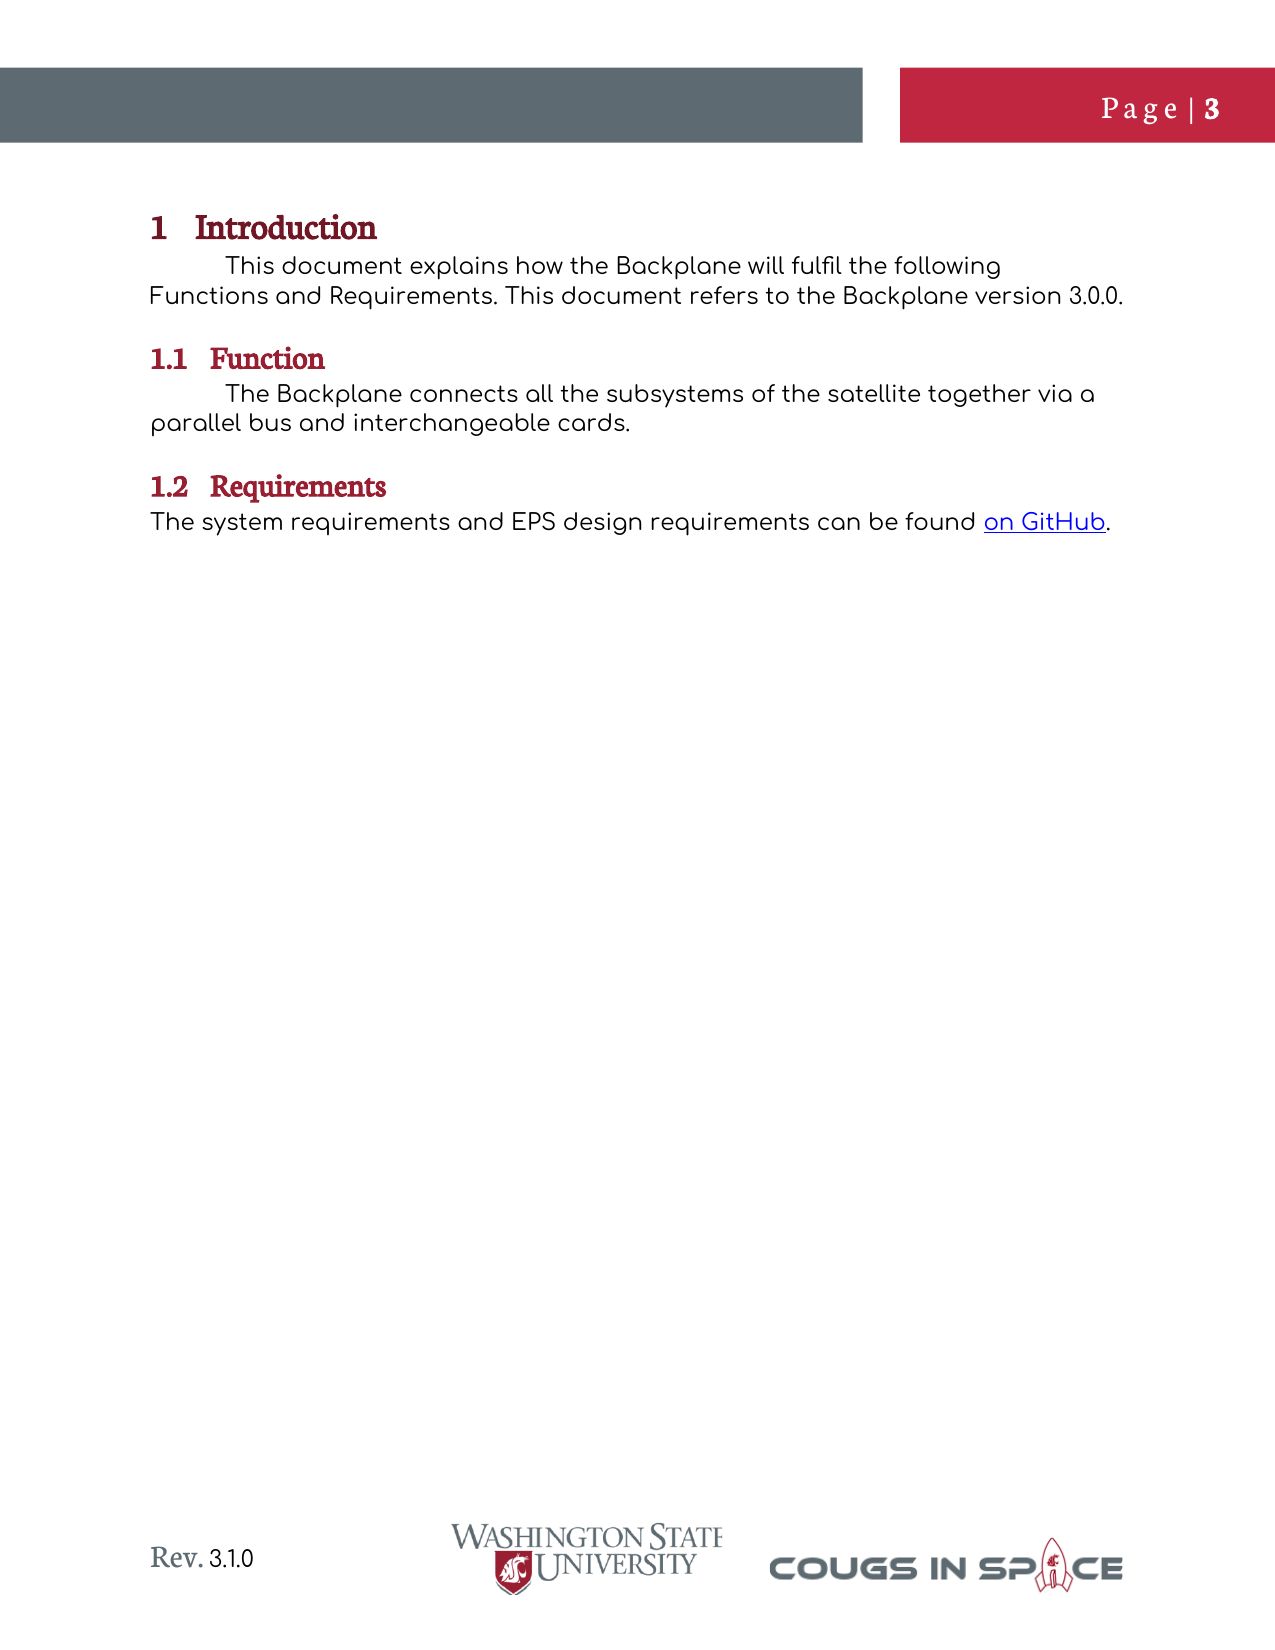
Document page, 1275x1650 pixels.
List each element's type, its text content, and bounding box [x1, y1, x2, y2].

subtitle Requirements [150, 462, 1125, 504]
text The Backplane connects all the subsystems of the satellite together via a parallel bus and interchangeable cards. [150, 382, 1125, 437]
picture [769, 1537, 1123, 1594]
text This document explains how the Backplane will fulfil the following Functions and Requirements. This document refers to the Backplane version 3.0.0. [150, 254, 1125, 309]
subtitle Introduction [150, 200, 1125, 247]
subtitle Function [150, 334, 1125, 376]
text The system requirements and EPS design requirements can be found on GitHub. [150, 510, 1125, 536]
picture [450, 1522, 723, 1595]
